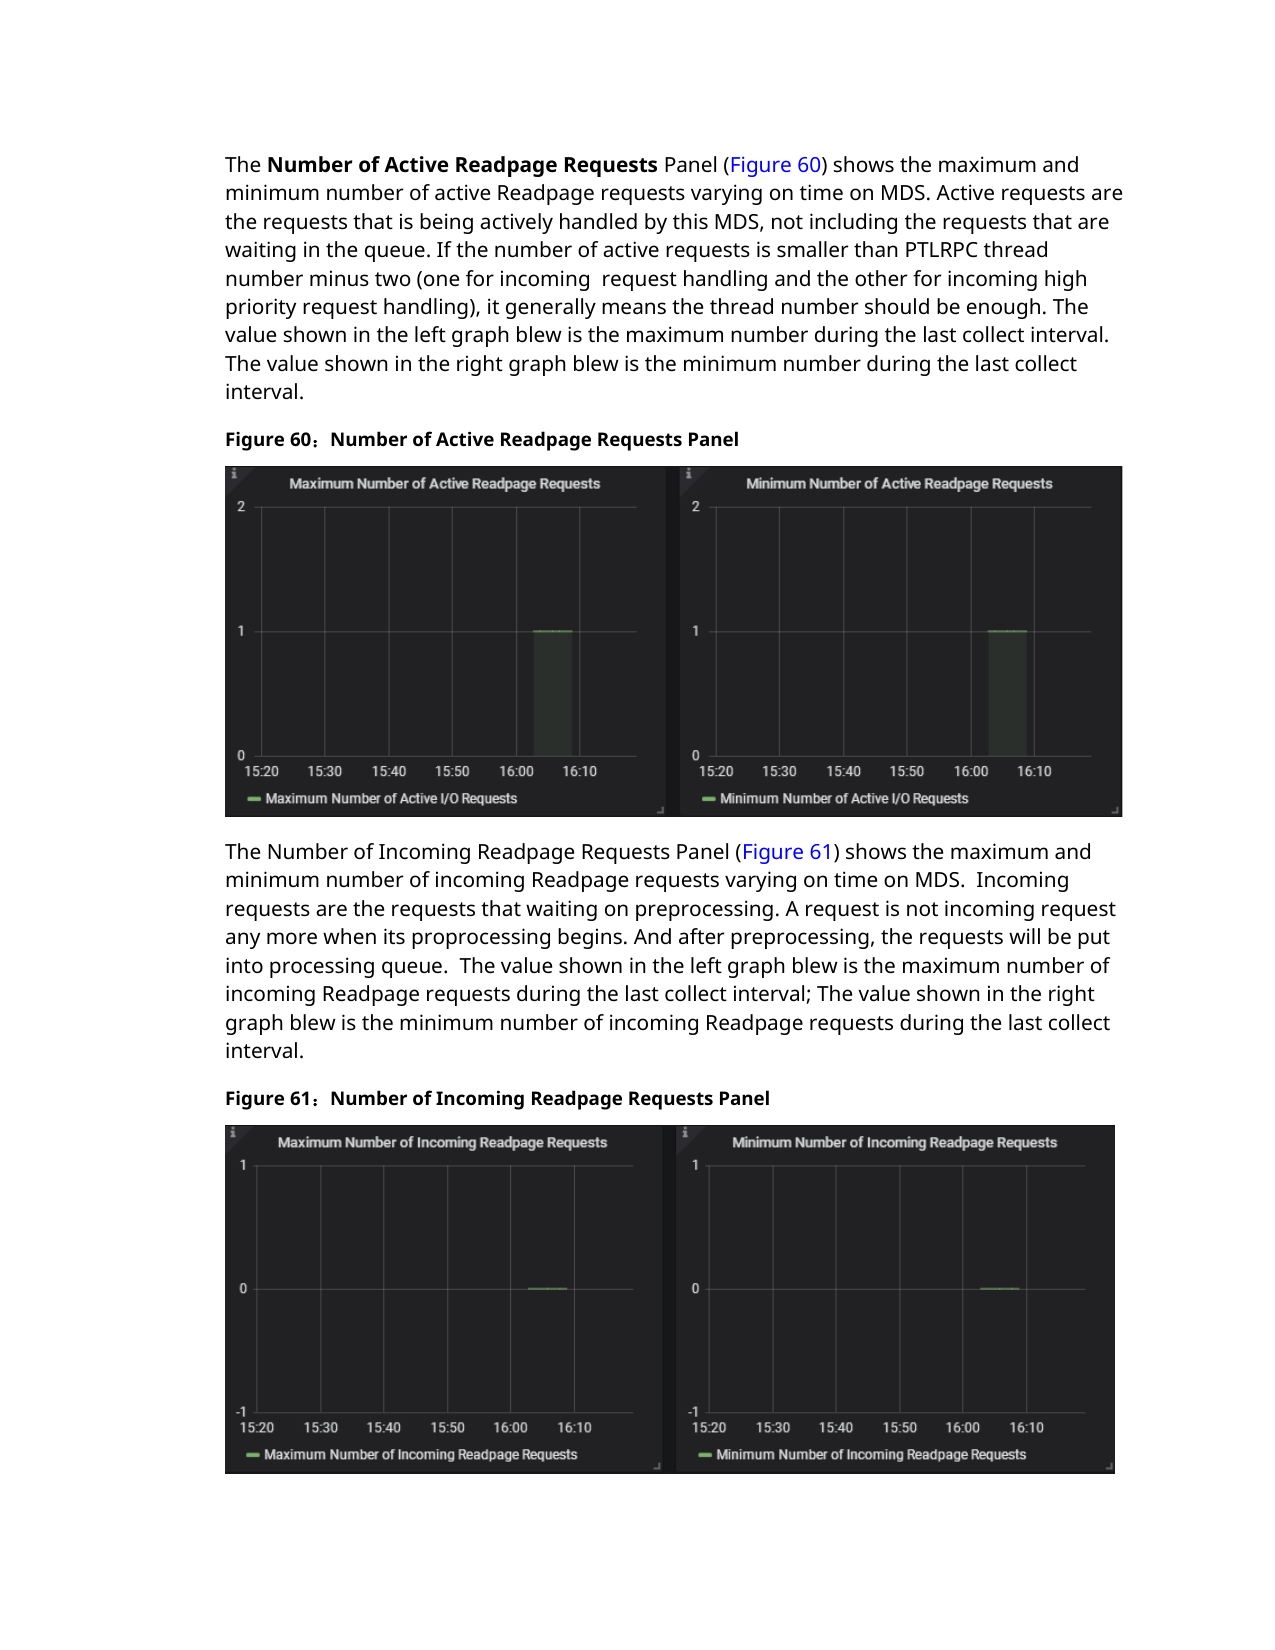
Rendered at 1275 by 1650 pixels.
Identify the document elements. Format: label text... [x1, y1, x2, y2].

text Figure 61：Number of Incoming Readpage Requests Panel [225, 1085, 1125, 1111]
text The Number of Active Readpage Requests Panel (Figure 60) shows the maximum and minimum number of active Readpage requests varying on time on MDS. Active requests are the requests that is being actively handled by this MDS, not including the requests that are waiting in the queue. If the number of active requests is smaller than PTLRPC thread number minus two (one for incoming request handling and the other for incoming high priority request handling), it generally means the thread number should be enough. The value shown in the left graph blew is the maximum number during the last collect interval. The value shown in the right graph blew is the minimum number during the last collect interval. [225, 150, 1125, 406]
picture [225, 1125, 1115, 1474]
text The Number of Incoming Readpage Requests Panel (Figure 61) shows the maximum and minimum number of incoming Readpage requests varying on time on MDS. Incoming requests are the requests that waiting on preprocessing. A request is not incoming request any more when its proprocessing begins. And after preprocessing, the requests will be put into processing queue. The value shown in the left graph blew is the maximum number of incoming Readpage requests during the last collect interval; The value shown in the right graph blew is the minimum number of incoming Readpage requests during the last collect interval. [225, 837, 1125, 1064]
text Figure 60：Number of Active Readpage Requests Panel [225, 427, 1125, 452]
picture [225, 466, 1123, 817]
